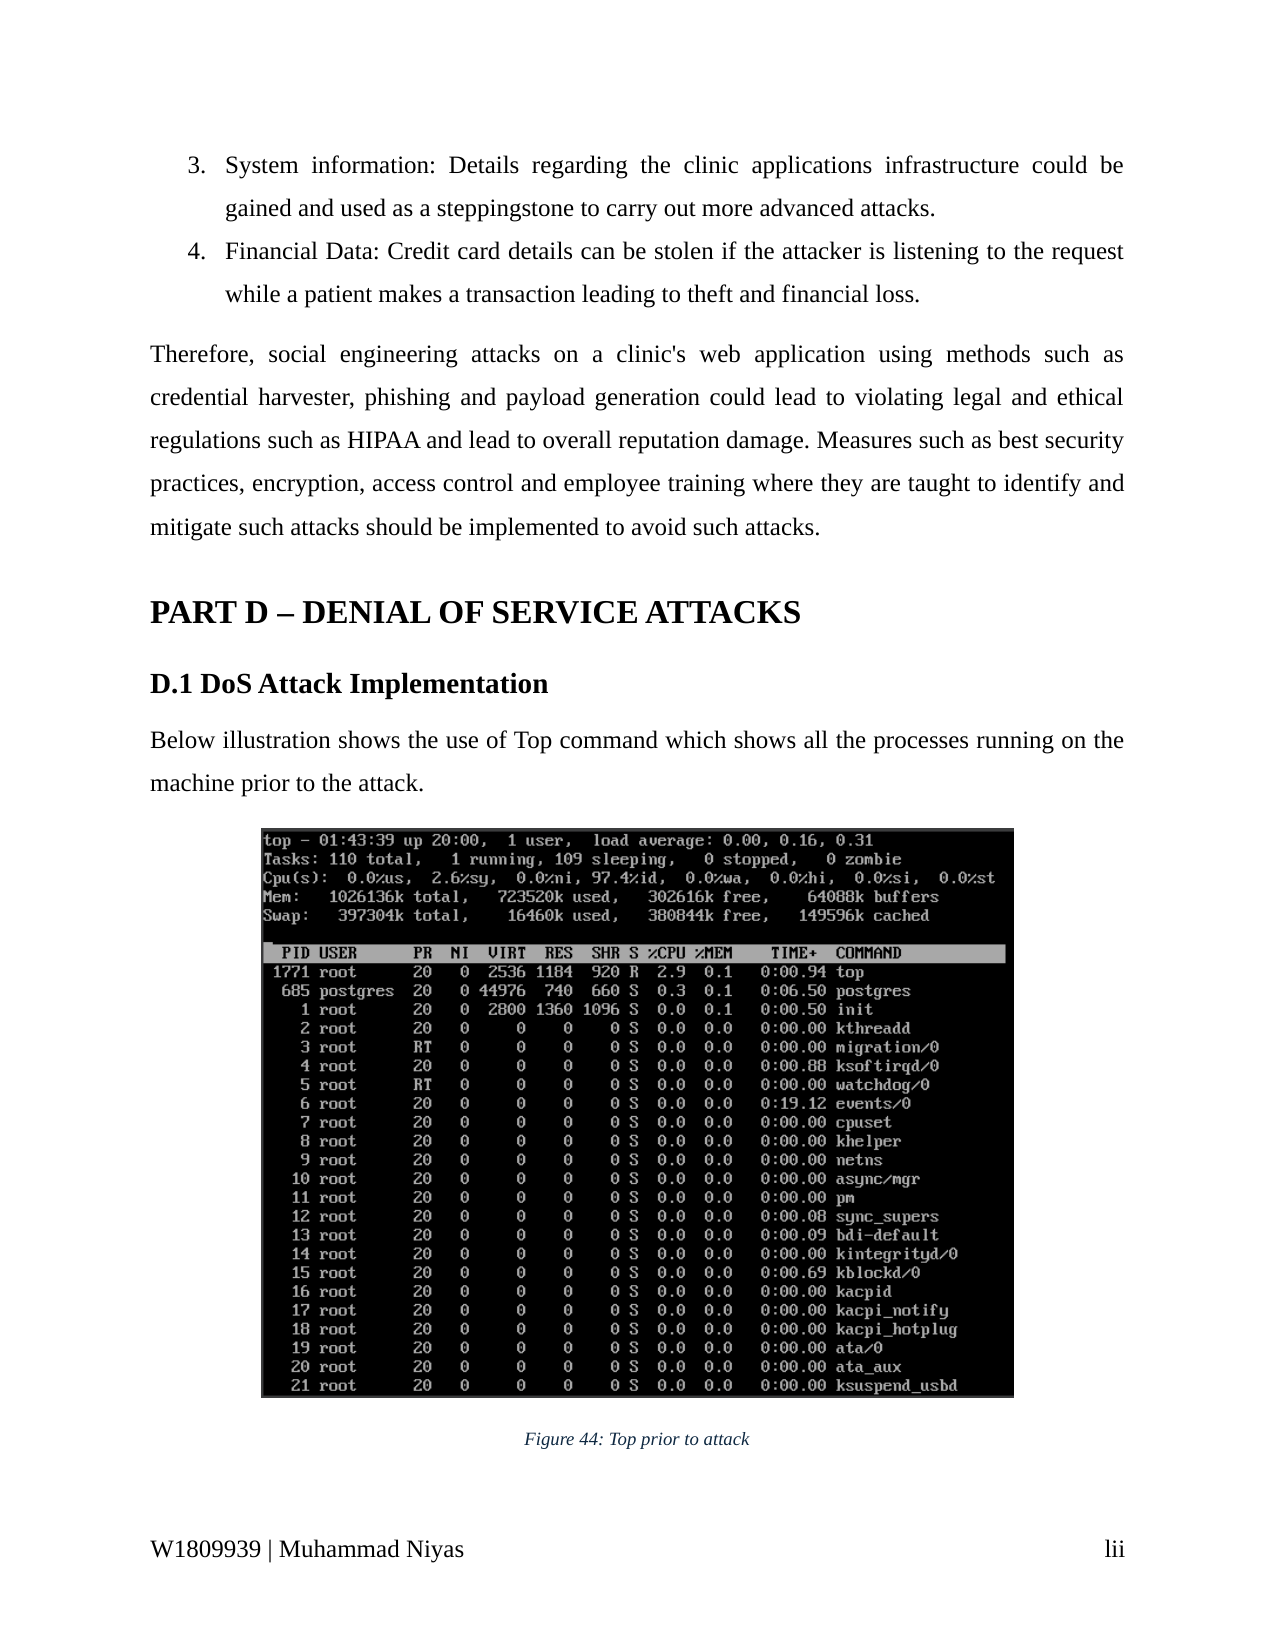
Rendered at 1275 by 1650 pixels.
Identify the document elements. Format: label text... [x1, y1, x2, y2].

subtitle D.1 DoS Attack Implementation [150, 666, 1125, 700]
text Below illustration shows the use of Top command which shows all the processes running on the machine prior to the attack. [150, 725, 1125, 797]
picture [261, 828, 1014, 1398]
text Figure 44: Top prior to attack [150, 1428, 1125, 1450]
subtitle PART D – DENIAL OF SERVICE ATTACKS [150, 592, 1125, 631]
list System information: Details regarding the clinic applications infrastructure could be gained and used as a steppingstone to carry out more advanced attacks. [187, 150, 1125, 222]
text Therefore, social engineering attacks on a clinic's web application using methods such as credential harvester, phishing and payload generation could lead to violating legal and ethical regulations such as HIPAA and lead to overall reputation damage. Measures such as best security practices, encryption, access control and employee training where they are taught to identify and mitigate such attacks should be implemented to avoid such attacks. [150, 339, 1125, 540]
list Financial Data: Credit card details can be stolen if the attacker is listening to the request while a patient makes a transaction leading to theft and financial loss. [187, 236, 1125, 308]
